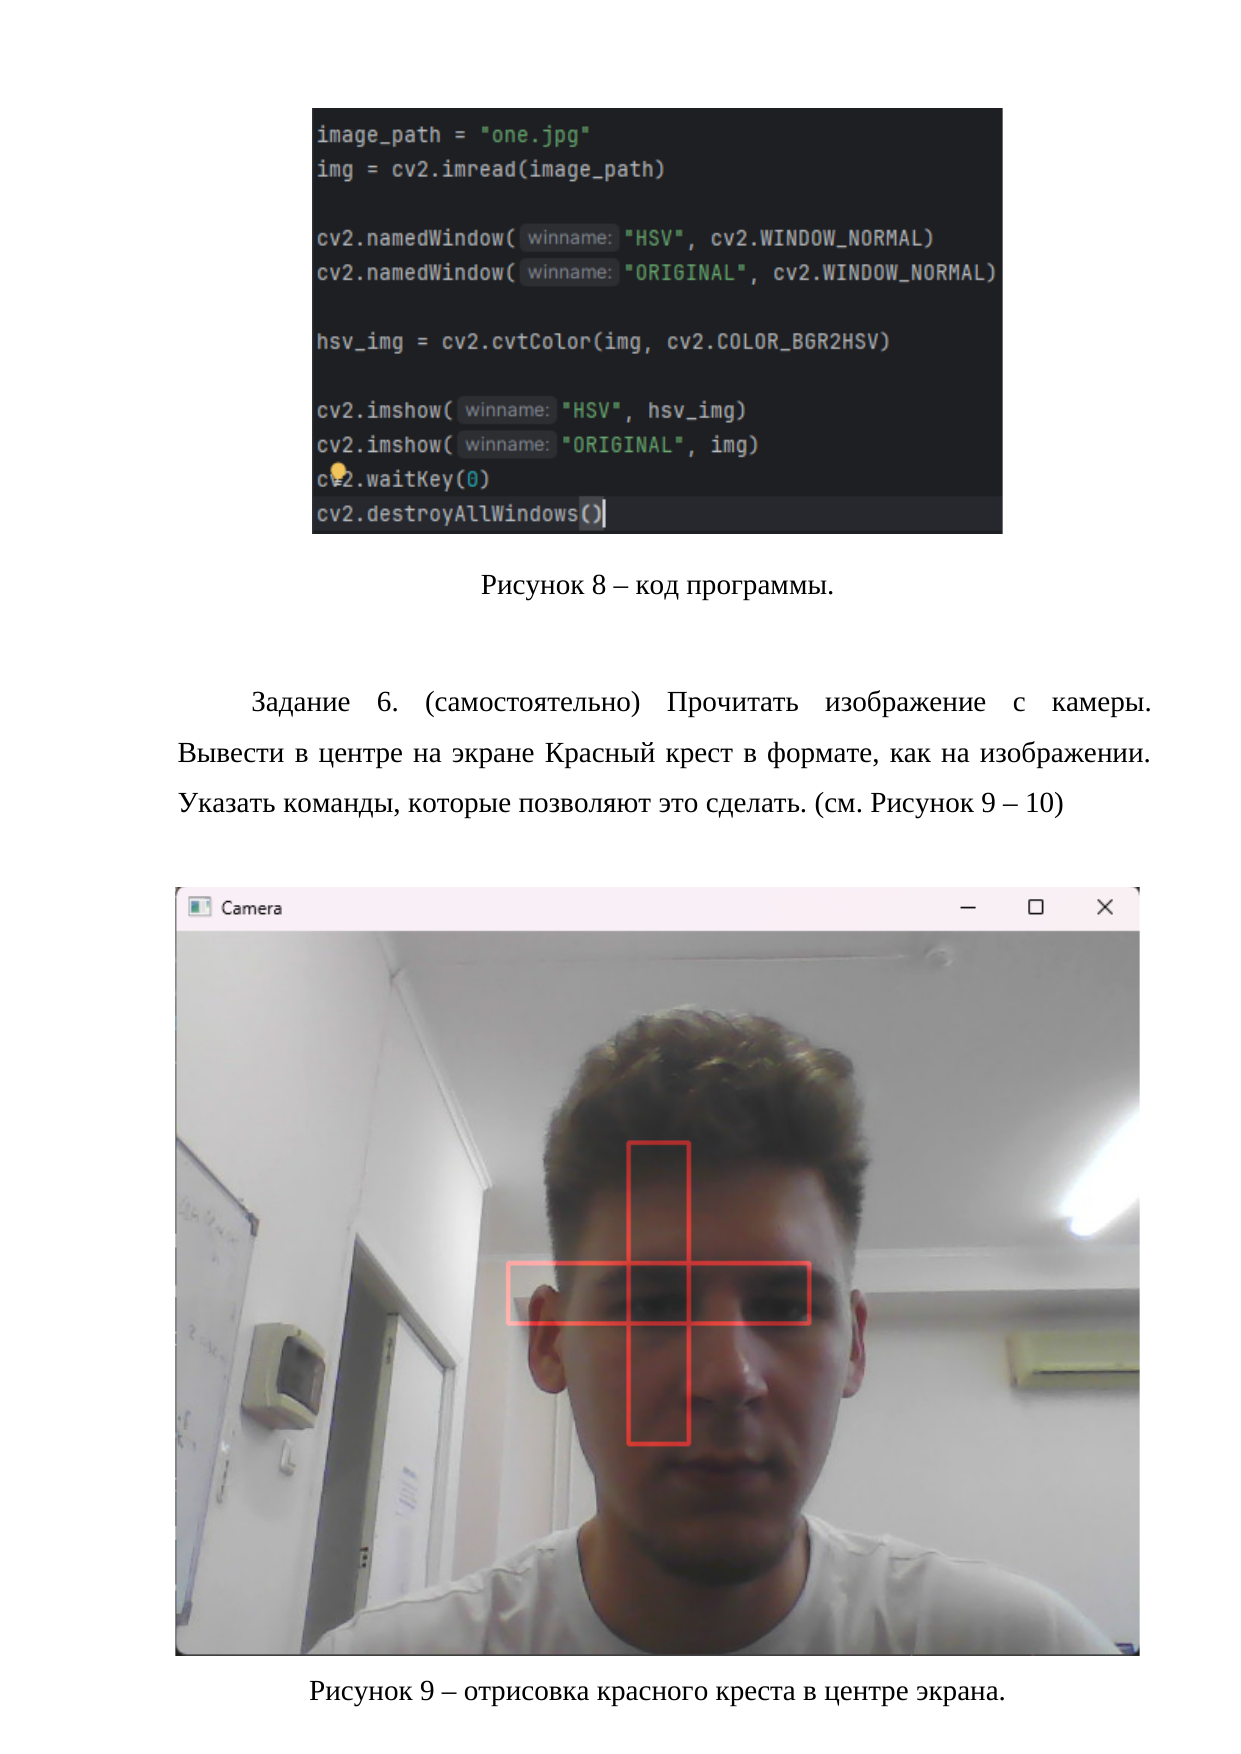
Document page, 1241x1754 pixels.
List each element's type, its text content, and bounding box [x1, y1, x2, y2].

picture [175, 887, 1140, 1656]
text Рисунок 9 – отрисовка красного креста в центре экрана. [162, 1673, 1152, 1707]
text Задание 6. (самостоятельно) Прочитать изображение с камеры. Вывести в центре на экране Красный крест в формате, как на изображении. Указать команды, которые позволяют это сделать. (см. Рисунок 9 – 10) [177, 684, 1152, 818]
text Рисунок 8 – код программы. [162, 567, 1152, 600]
picture [312, 108, 1003, 534]
